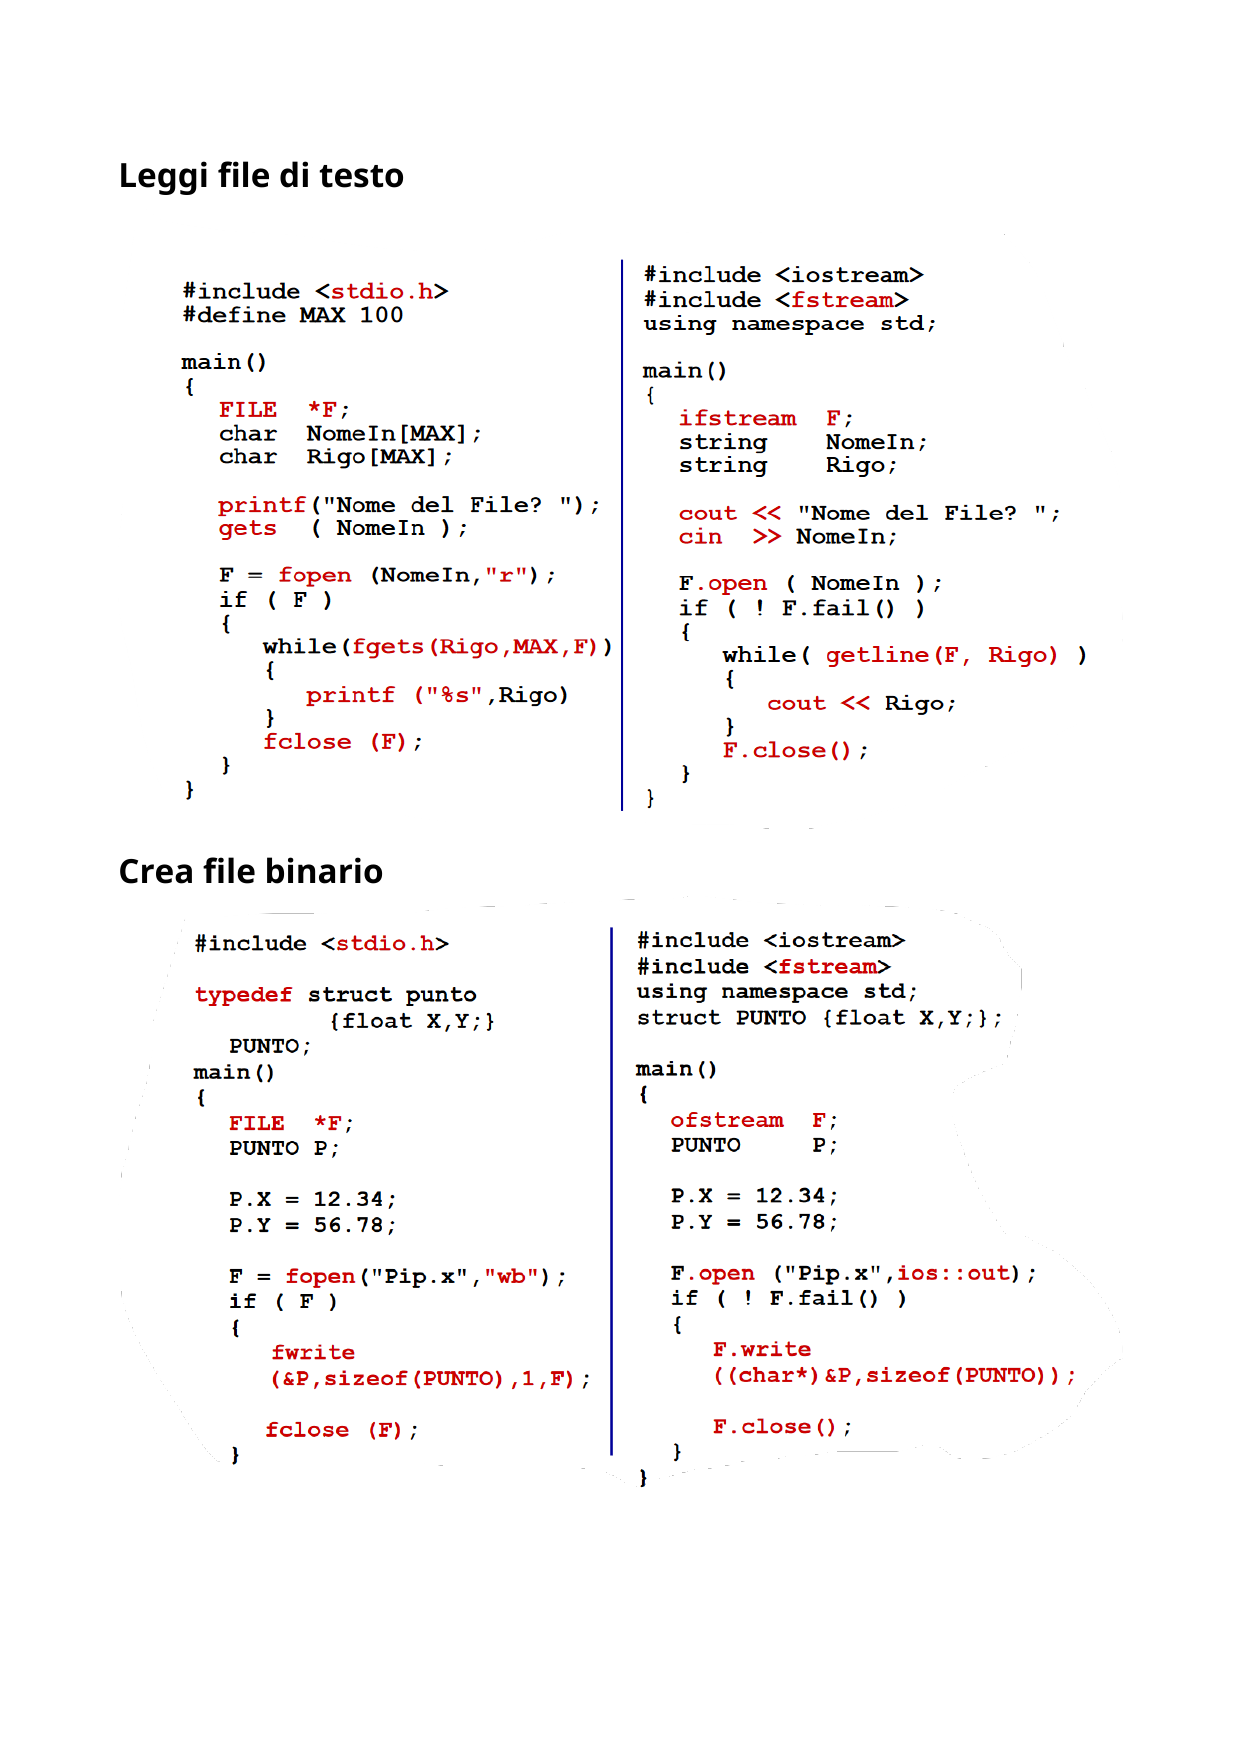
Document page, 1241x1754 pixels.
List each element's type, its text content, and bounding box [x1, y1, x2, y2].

text Crea file binario [118, 848, 1122, 893]
picture [118, 896, 1123, 1490]
picture [118, 200, 1123, 829]
text Leggi file di testo [118, 152, 1122, 197]
